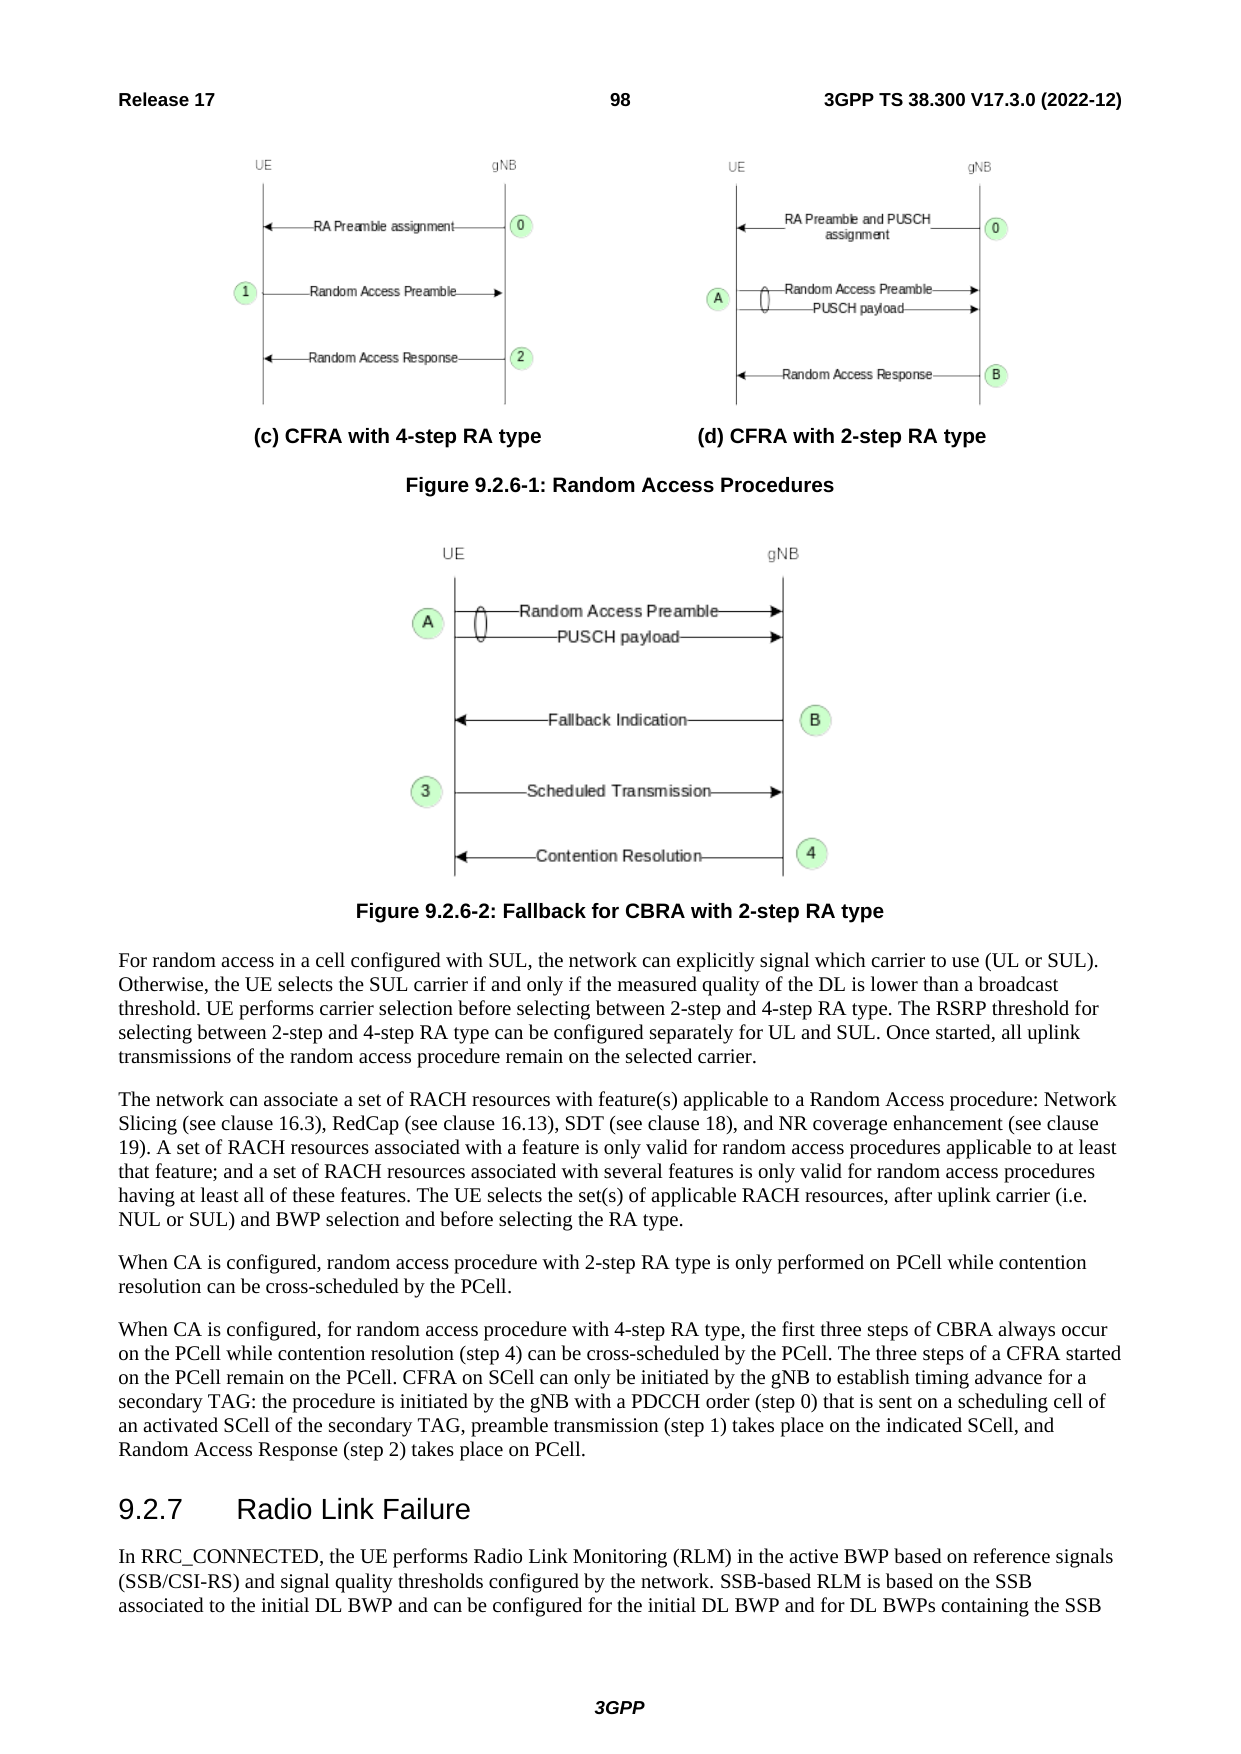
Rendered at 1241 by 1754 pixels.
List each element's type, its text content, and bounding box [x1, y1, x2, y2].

text The network can associate a set of RACH resources with feature(s) applicable to a Random Access procedure: Network Slicing (see clause 16.3), RedCap (see clause 16.13), SDT (see clause 18), and NR coverage enhancement (see clause 19). A set of RACH resources associated with a feature is only valid for random access procedures applicable to at least that feature; and a set of RACH resources associated with several features is only valid for random access procedures having at least all of these features. The UE selects the set(s) of applicable RACH resources, after uplink carrier (i.e. NUL or SUL) and BWP selection and before selecting the RA type. [118, 1087, 1122, 1231]
text Figure 9.2.6-1: Random Access Procedures [118, 473, 1122, 497]
subtitle 9.2.7 Radio Link Failure [118, 1492, 1122, 1526]
text When CA is configured, for random access procedure with 4-step RA type, the first three steps of CBRA always occur on the PCell while contention resolution (step 4) can be cross-scheduled by the PCell. The three steps of a CFRA started on the PCell remain on the PCell. CFRA on SCell can only be initiated by the gNB to establish timing advance for a secondary TAG: the procedure is initiated by the gNB with a PDCCH order (step 0) that is sent on a scheduling cell of an activated SCell of the secondary TAG, preamble transmission (step 1) takes place on the indicated SCell, and Random Access Response (step 2) takes place on PCell. [118, 1317, 1122, 1461]
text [118, 1544, 1122, 1617]
text Figure 9.2.6-2: Fallback for CBRA with 2-step RA type [118, 898, 1122, 922]
text (c) CFRA with 4-step RA type (d) CFRA with 2-step RA type [118, 424, 1122, 448]
text When CA is configured, random access procedure with 2-step RA type is only performed on PCell while contention resolution can be cross-scheduled by the PCell. [118, 1250, 1122, 1298]
text For random access in a cell configured with SUL, the network can explicitly signal which carrier to use (UL or SUL). Otherwise, the UE selects the SUL carrier if and only if the measured quality of the DL is lower than a broadcast threshold. UE performs carrier selection before selecting between 2-step and 4-step RA type. The RSRP threshold for selecting between 2-step and 4-step RA type can be configured separately for UL and SUL. Once started, all uplink transmissions of the random access procedure remain on the selected carrier. [118, 947, 1122, 1068]
